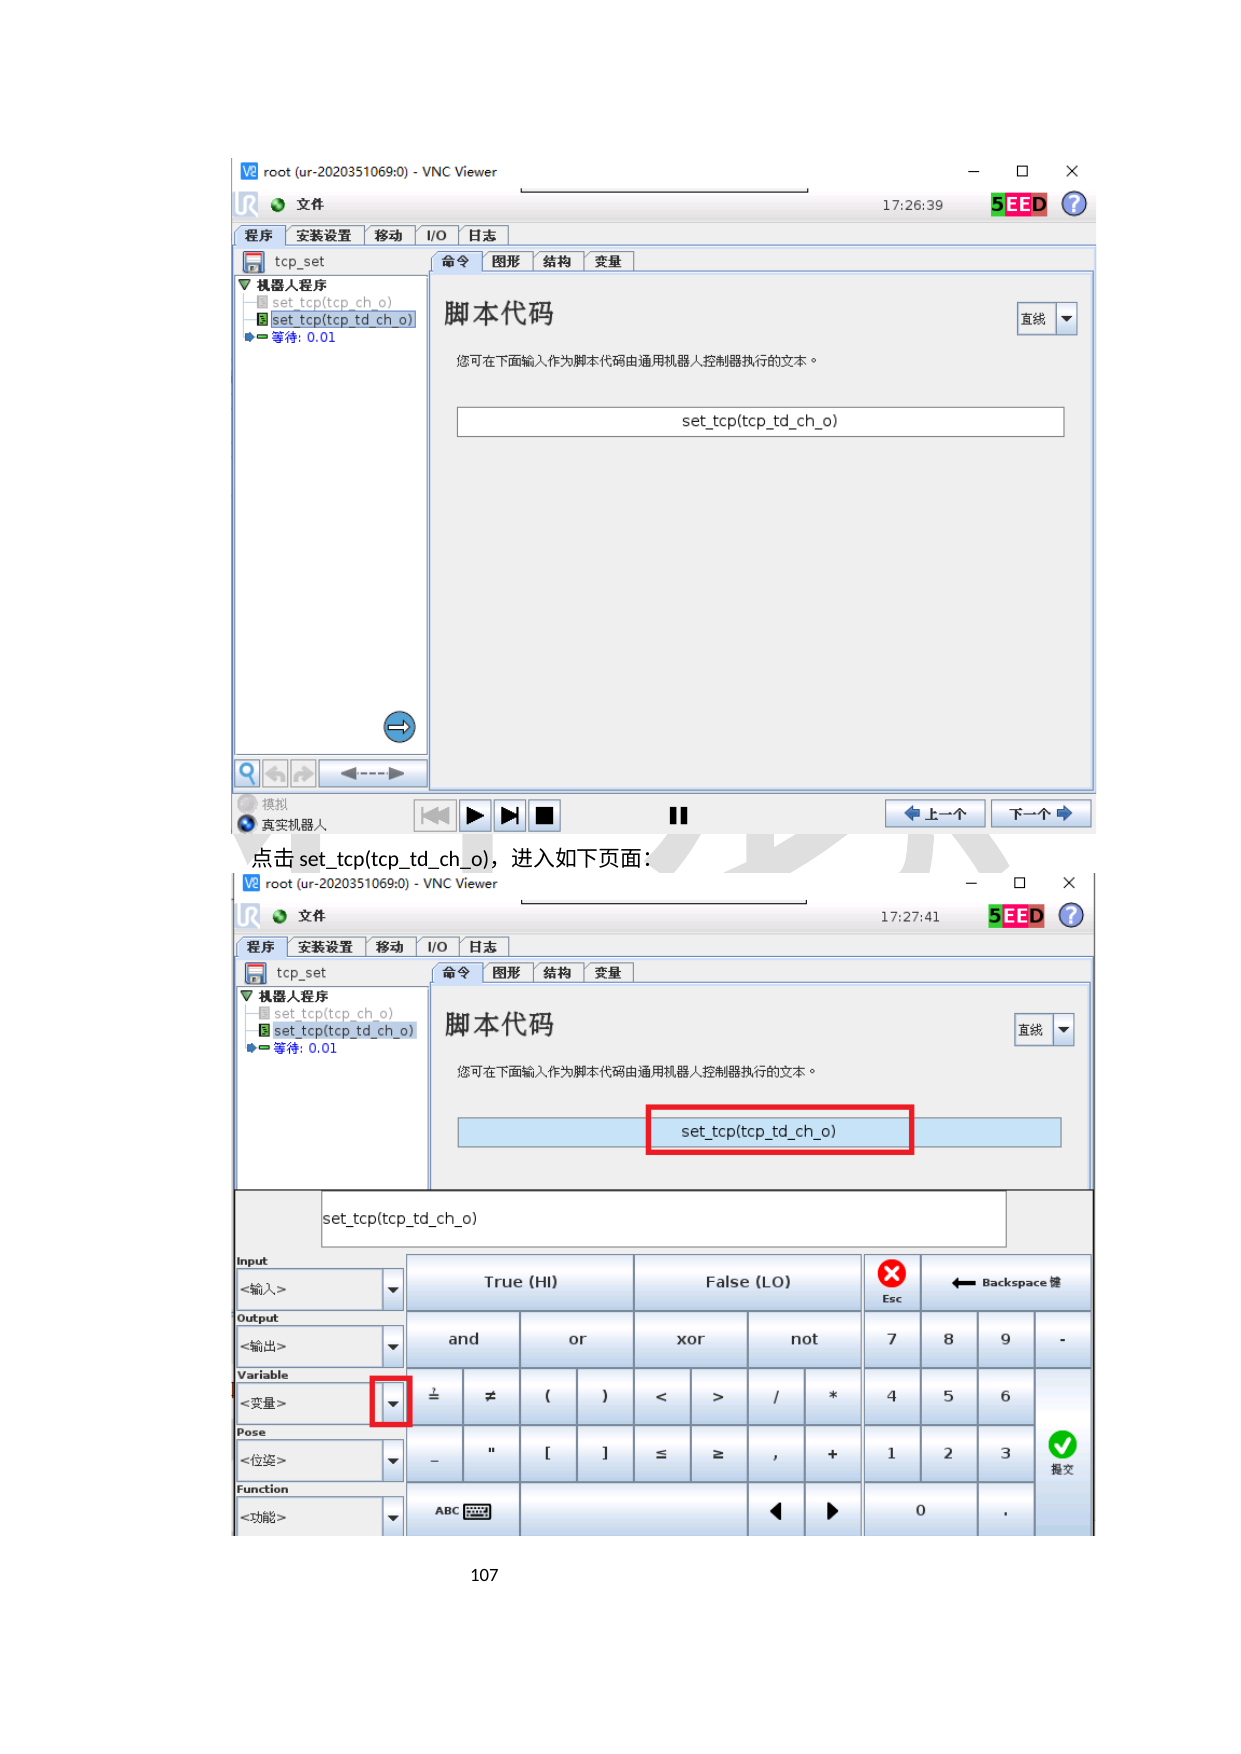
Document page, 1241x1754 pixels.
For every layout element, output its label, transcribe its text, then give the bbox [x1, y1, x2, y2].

picture [231, 158, 1097, 834]
picture [231, 873, 1096, 1536]
text 点击set_tcp(tcp_td_ch_o)，进入如下页面： [187, 841, 1053, 873]
